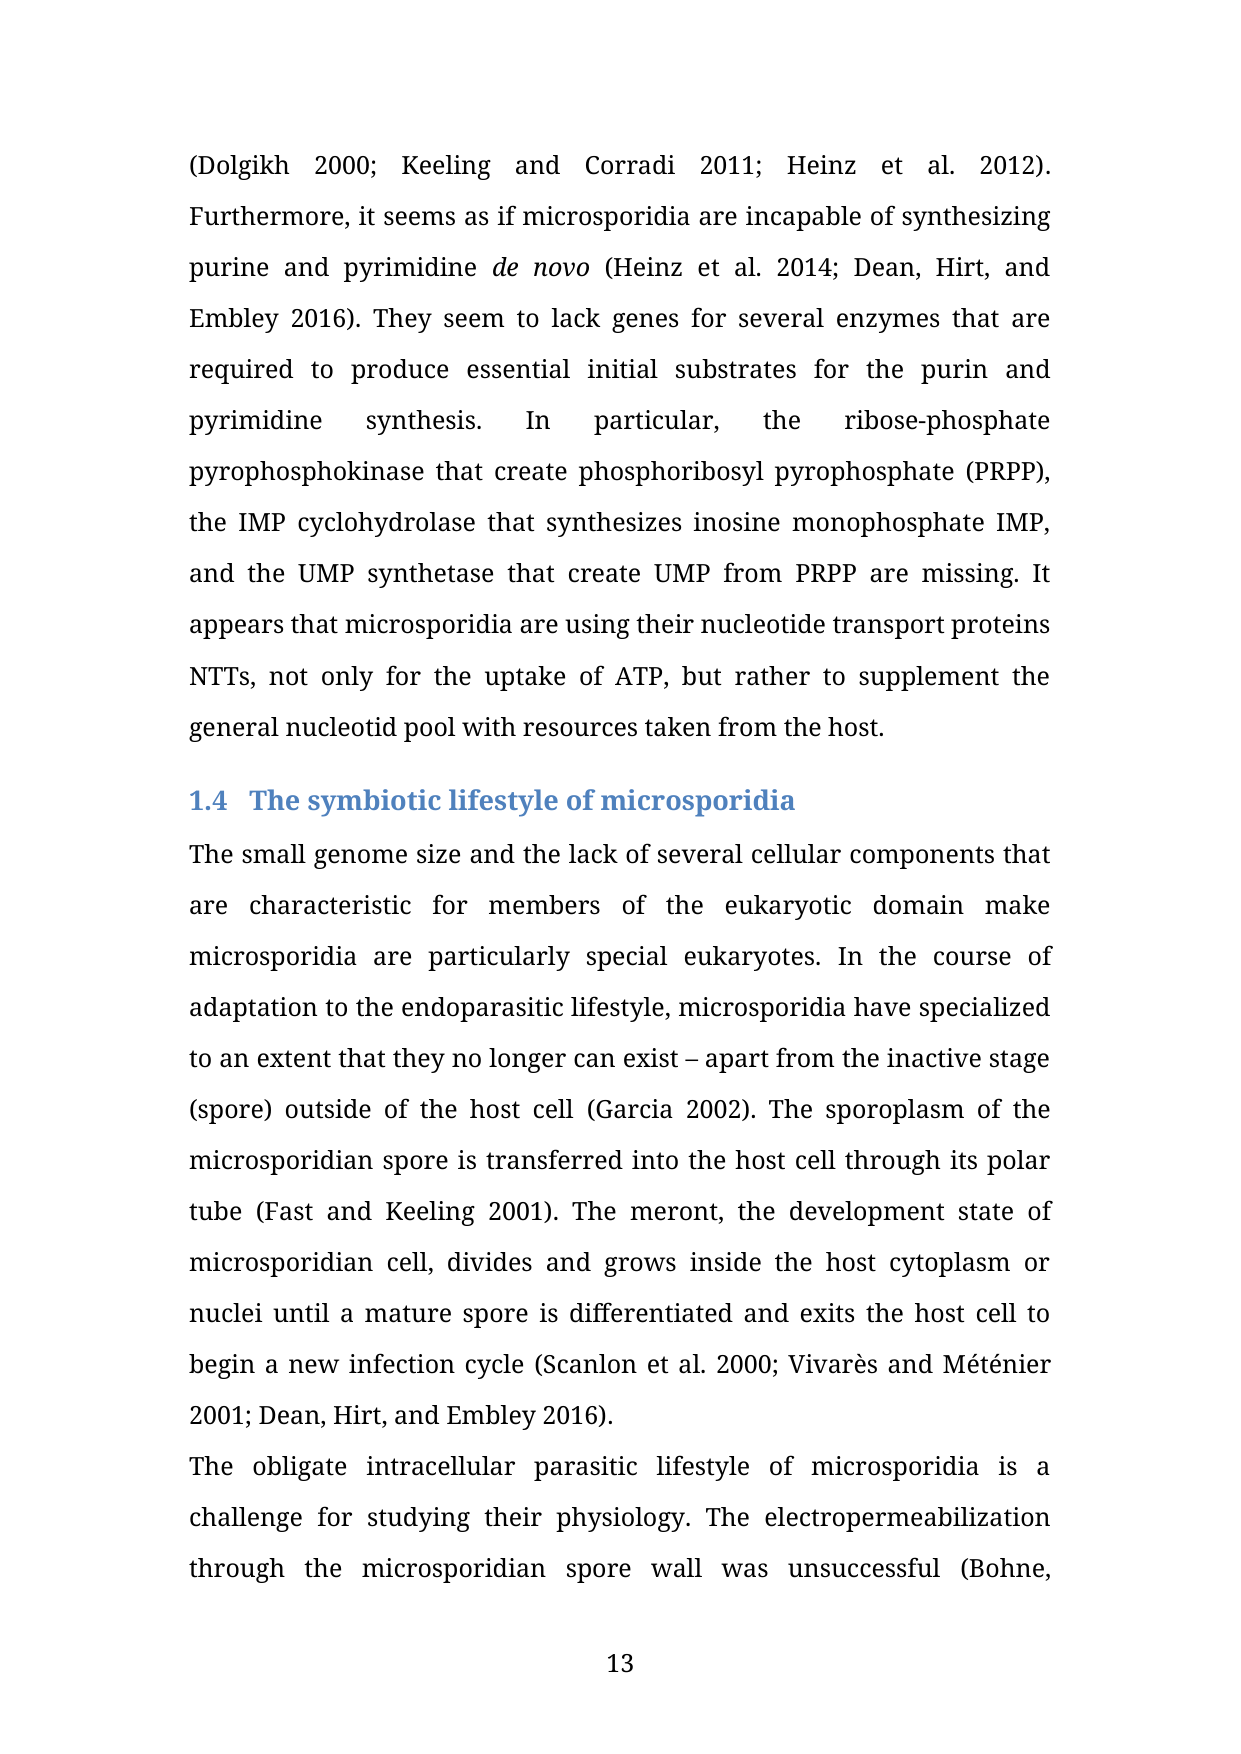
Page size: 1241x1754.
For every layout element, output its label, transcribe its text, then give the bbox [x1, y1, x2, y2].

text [189, 1449, 1051, 1585]
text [189, 148, 1051, 743]
text The small genome size and the lack of several cellular components that are characteristic for members of the eukaryotic domain make microsporidia are particularly special eukaryotes. In the course of adaptation to the endoparasitic lifestyle, microsporidia have specialized to an extent that they no longer can exist – apart from the inactive stage (spore) outside of the host cell (Garcia 2002). The sporoplasm of the microsporidian spore is transferred into the host cell through its polar tube (Fast and Keeling 2001). The meront, the development state of microsporidian cell, divides and grows inside the host cytoplasm or nuclei until a mature spore is differentiated and exits the host cell to begin a new infection cycle (Scanlon et al. 2000; Vivarès and Méténier 2001; Dean, Hirt, and Embley 2016). [189, 836, 1051, 1432]
subtitle The symbiotic lifestyle of microsporidia [189, 781, 1051, 818]
